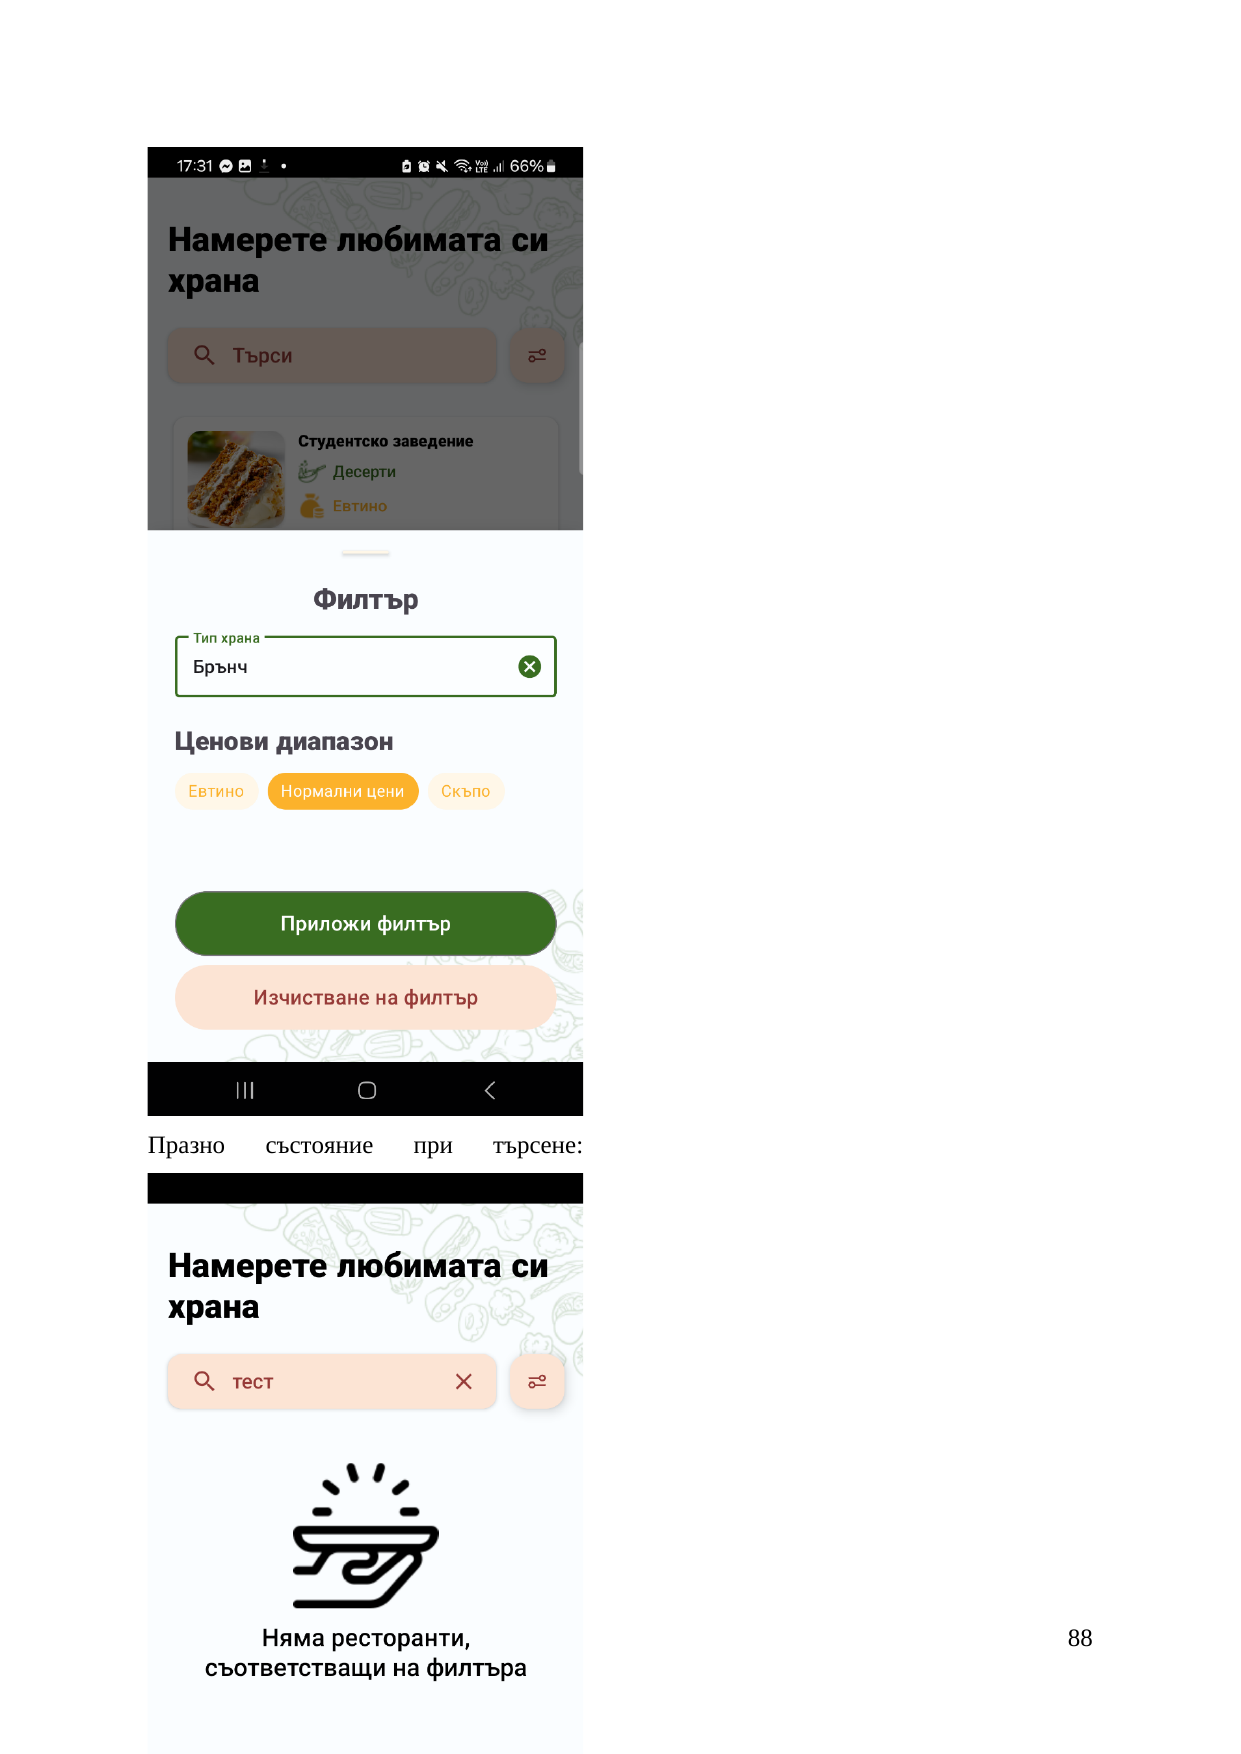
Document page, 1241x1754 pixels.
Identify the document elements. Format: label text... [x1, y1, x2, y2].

picture [147, 147, 584, 1116]
text Празно състояние при търсене: [148, 1116, 583, 1159]
picture [147, 1173, 584, 1754]
